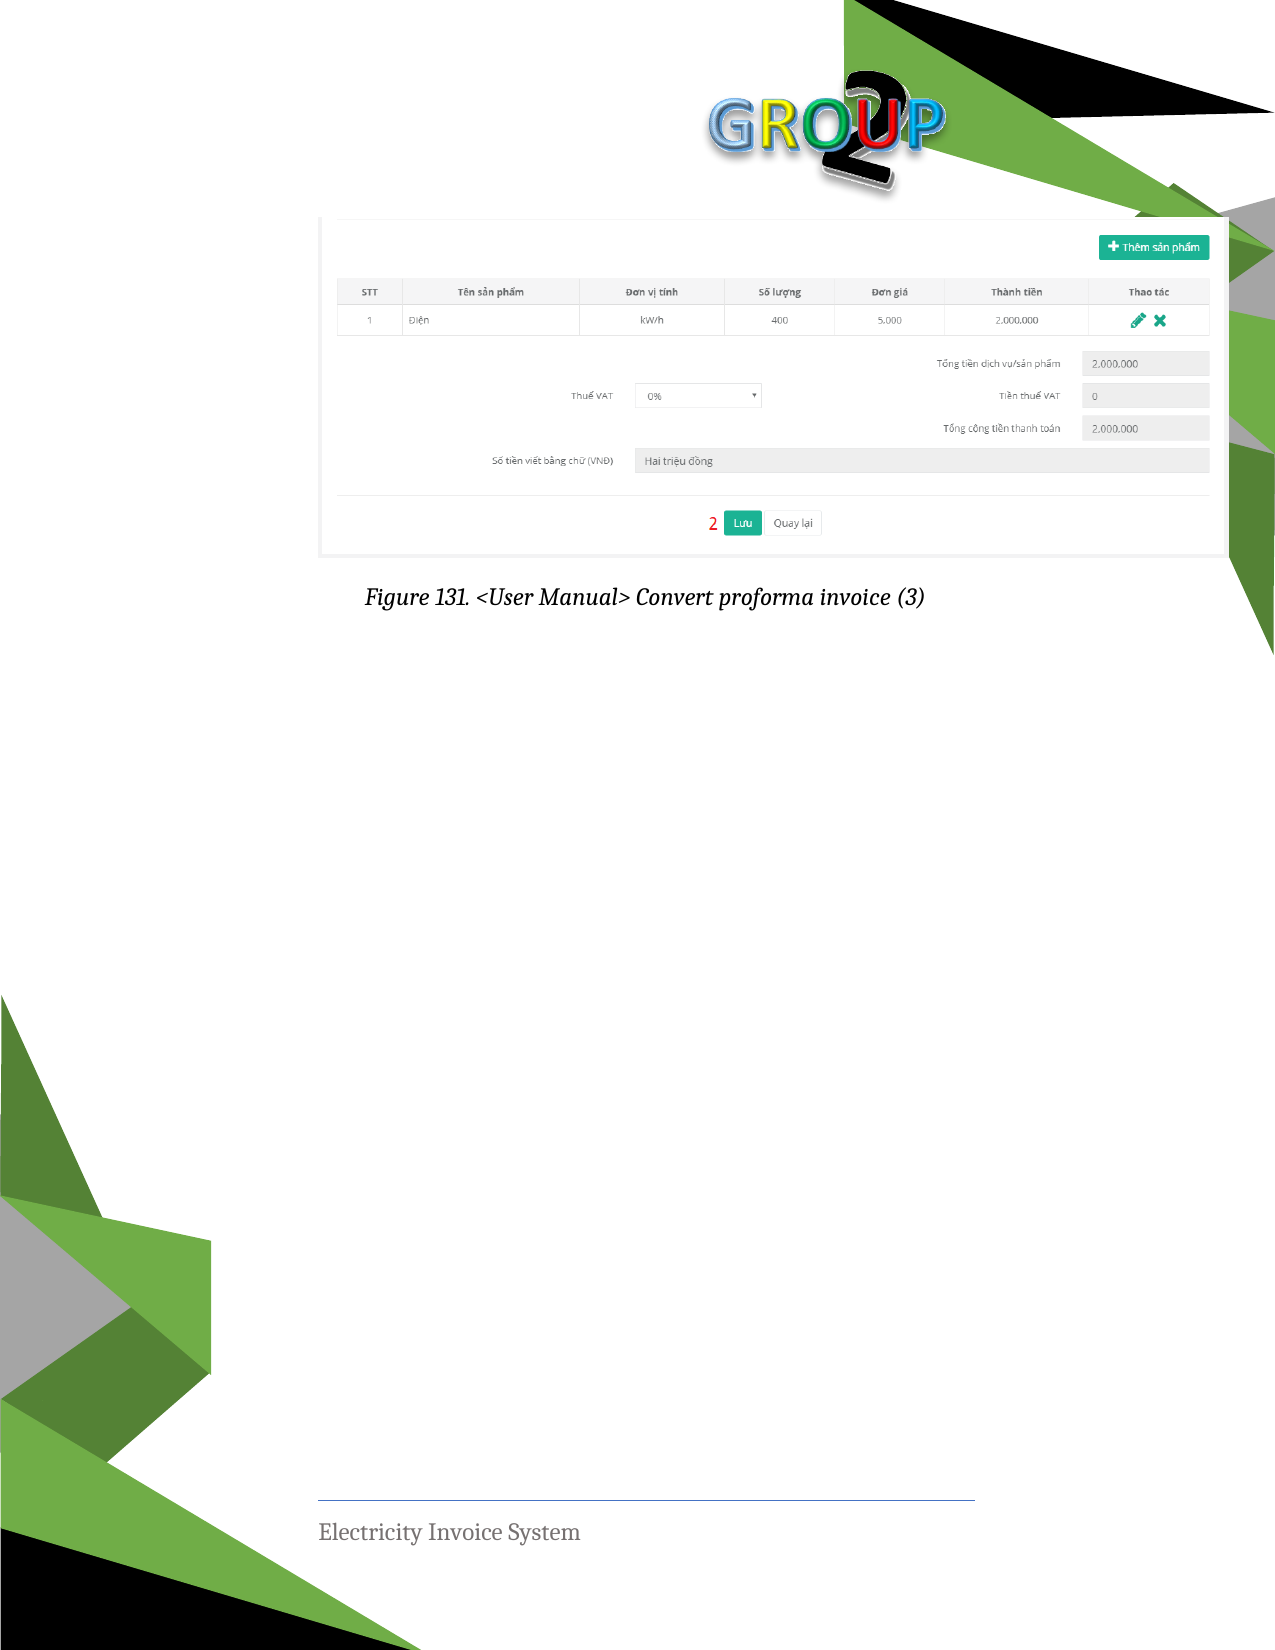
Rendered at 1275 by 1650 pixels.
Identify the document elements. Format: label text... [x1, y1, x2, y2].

picture [681, 48, 960, 208]
picture [318, 217, 1229, 558]
